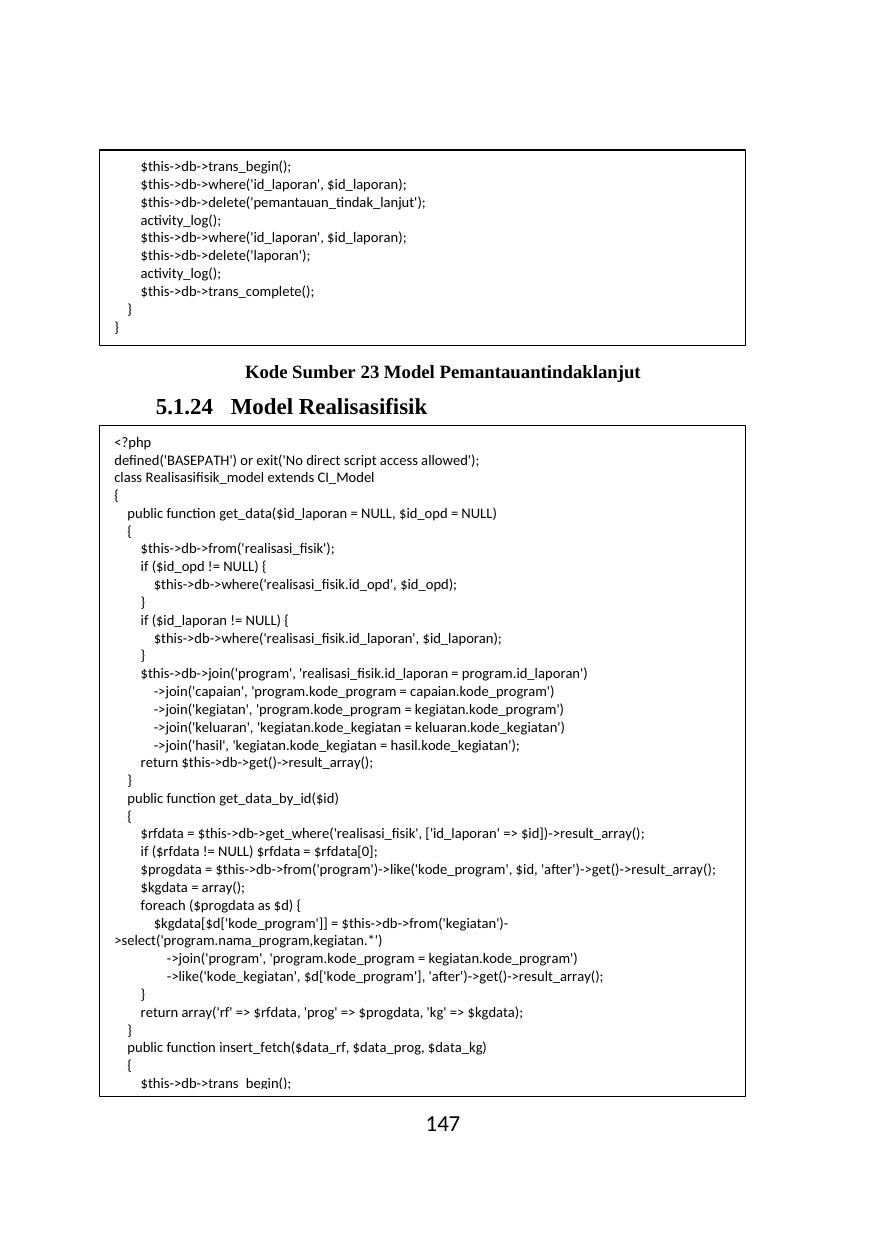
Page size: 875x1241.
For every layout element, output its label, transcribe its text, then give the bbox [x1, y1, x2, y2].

list Model Realisasifisik [156, 393, 767, 419]
text Kode Sumber 23 Model Pemantauantindaklanjut [118, 150, 767, 382]
